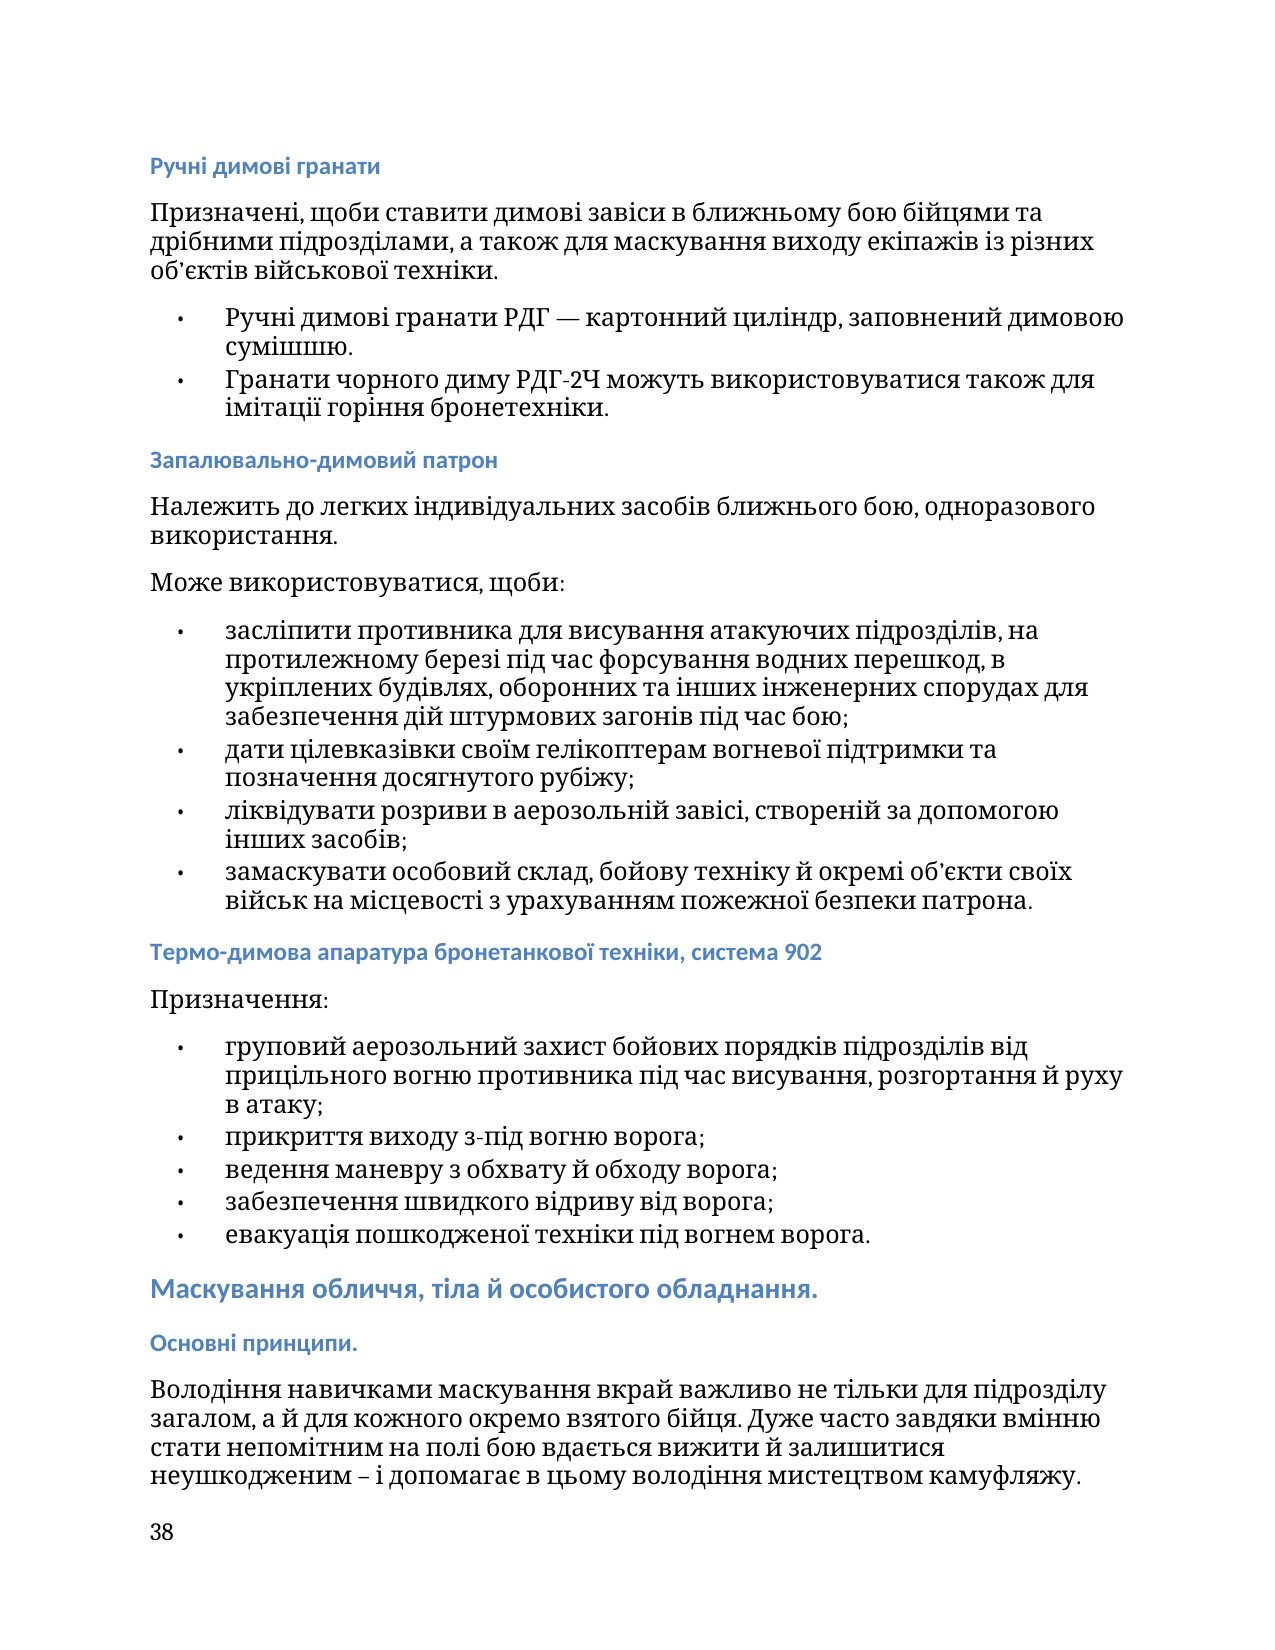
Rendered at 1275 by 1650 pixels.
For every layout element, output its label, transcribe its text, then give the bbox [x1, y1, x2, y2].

list ведення маневру з обхвату й обходу ворога; [175, 1156, 1125, 1184]
list замаскувати особовий склад, бойову техніку й окремі об’єкти своїх військ на місцевості з урахуванням пожежної безпеки патрона. [175, 858, 1125, 916]
text Належить до легких індивідуальних засобів ближнього бою, одноразового використання. [150, 493, 1125, 551]
list забезпечення швидкого відриву від ворога; [175, 1188, 1125, 1217]
subtitle Ручні димові гранати [150, 150, 1125, 181]
subtitle Основні принципи. [150, 1327, 1125, 1357]
text Призначення: [150, 986, 1125, 1014]
list евакуація пошкодженої техніки під вогнем ворога. [175, 1221, 1125, 1249]
subtitle Термо-димова апаратура бронетанкової техніки, система 902 [150, 936, 1125, 967]
list ліквідувати розриви в аерозольній завісі, створеній за допомогою інших засобів; [175, 797, 1125, 854]
list груповий аерозольний захист бойових порядків підрозділів від прицільного вогню противника під час висування, розгортання й руху в атаку; [175, 1033, 1125, 1119]
list прикриття виходу з-під вогню ворога; [175, 1123, 1125, 1152]
list дати цілевказівки своїм гелікоптерам вогневої підтримки та позначення досягнутого рубіжу; [175, 736, 1125, 793]
text Може використовуватися, щоби: [150, 569, 1125, 598]
text Призначені, щоби ставити димові завіси в ближньому бою бійцями та дрібними підрозділами, а також для маскування виходу екіпажів із різних об’єктів військової техніки. [150, 199, 1125, 286]
list Ручні димові гранати РДГ — картонний циліндр, заповнений димовою сумішшю. [175, 304, 1125, 362]
text Володіння навичками маскування вкрай важливо не тільки для підрозділу загалом, а й для кожного окремо взятого бійця. Дуже часто завдяки вмінню стати непомітним на полі бою вдається вижити й залишитися неушкодженим – і допомагає в цьому володіння мистецтвом камуфляжу. [150, 1376, 1125, 1491]
subtitle Запалювально-димовий патрон [150, 444, 1125, 474]
list Гранати чорного диму РДГ-2Ч можуть використовуватися також для імітації горіння бронетехніки. [175, 366, 1125, 423]
list засліпити противника для висування атакуючих підрозділів, на протилежному березі під час форсування водних перешкод, в укріплених будівлях, оборонних та інших інженерних спорудах для забезпечення дій штурмових загонів під час бою; [175, 617, 1125, 732]
subtitle Маскування обличчя, тіла й особистого обладнання. [150, 1270, 1125, 1306]
